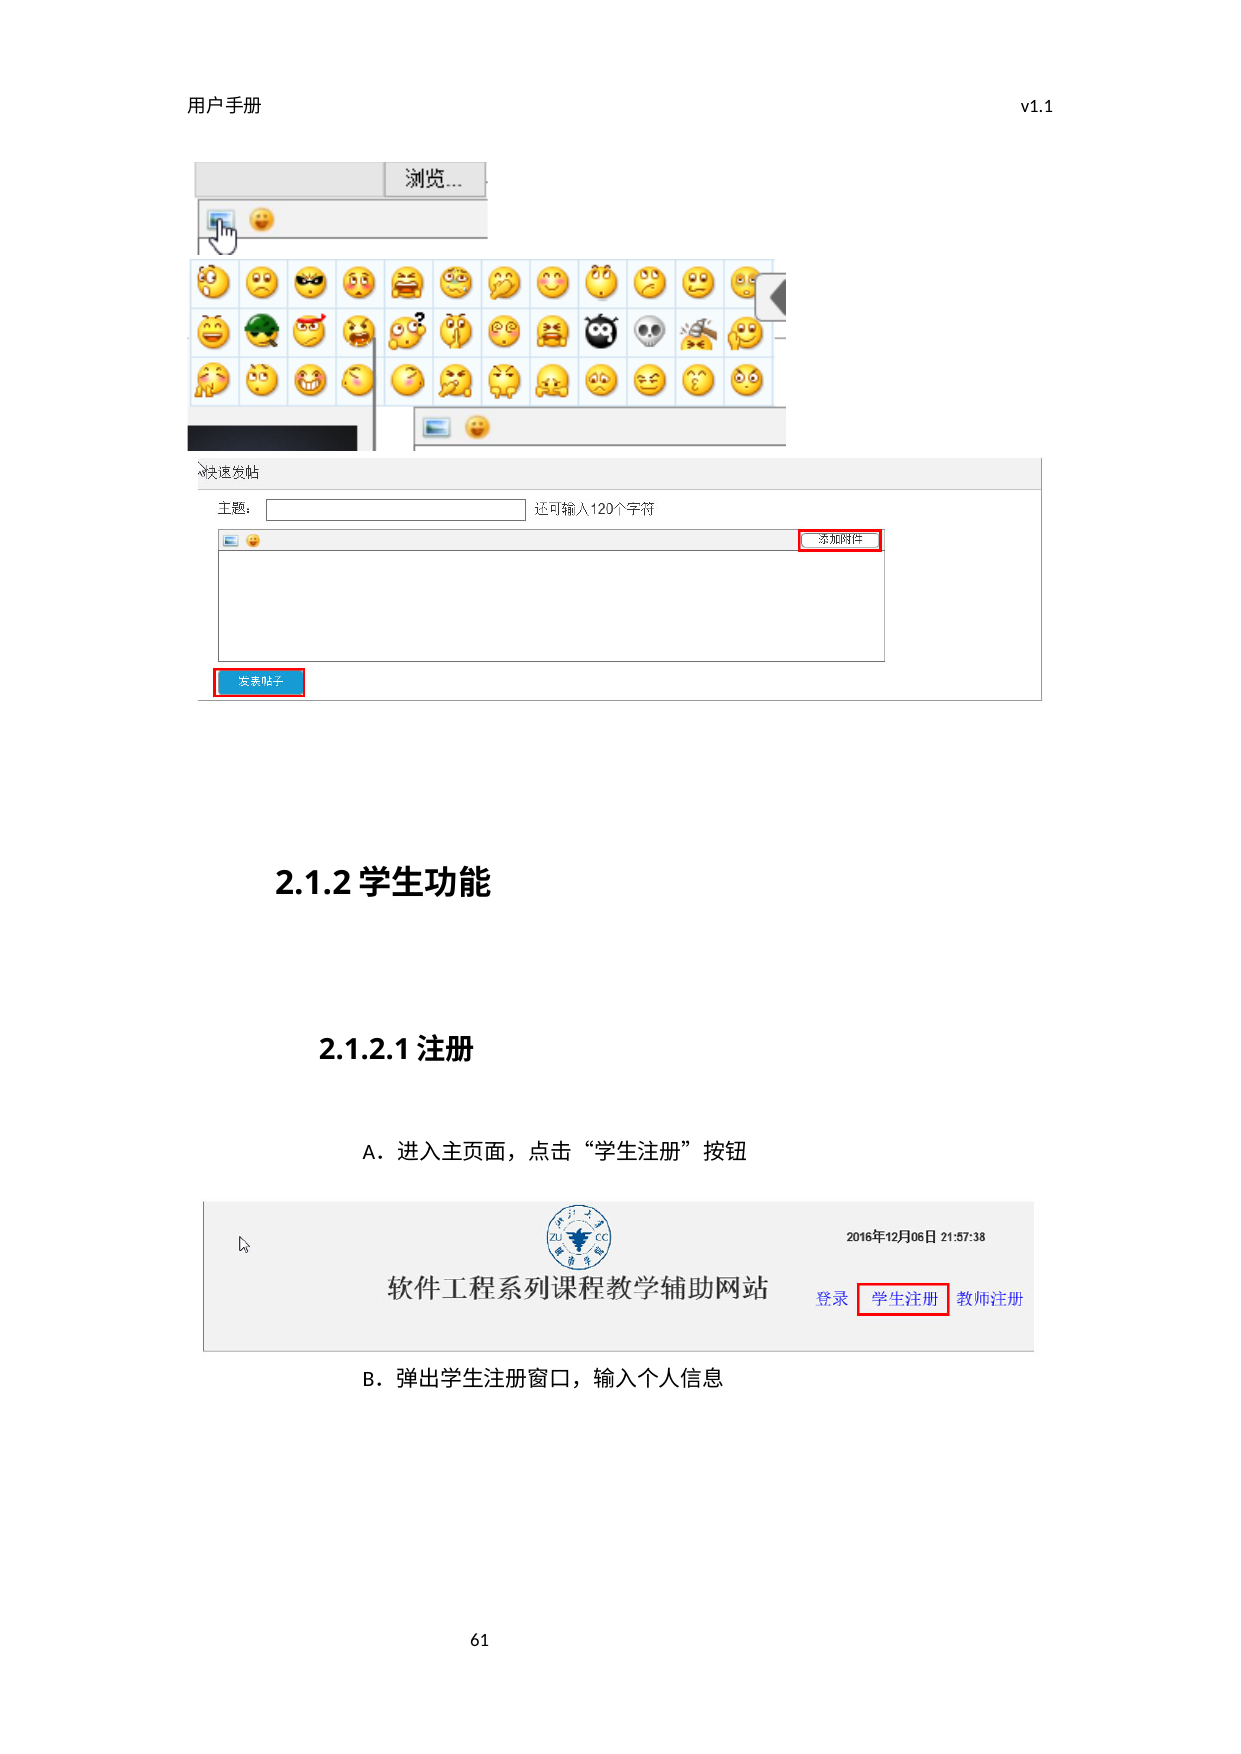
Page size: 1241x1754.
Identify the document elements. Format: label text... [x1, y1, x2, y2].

text A．进入主页面，点击“学生注册”按钮 [187, 1133, 1053, 1166]
picture [187, 259, 786, 451]
subtitle 2.1.2学生功能 [231, 847, 1053, 912]
subtitle 2.1.2.1注册 [275, 1014, 1053, 1079]
picture [187, 454, 1053, 707]
text B．弹出学生注册窗口，输入个人信息 [187, 1361, 1053, 1393]
picture [187, 1198, 1053, 1356]
picture [187, 162, 488, 255]
